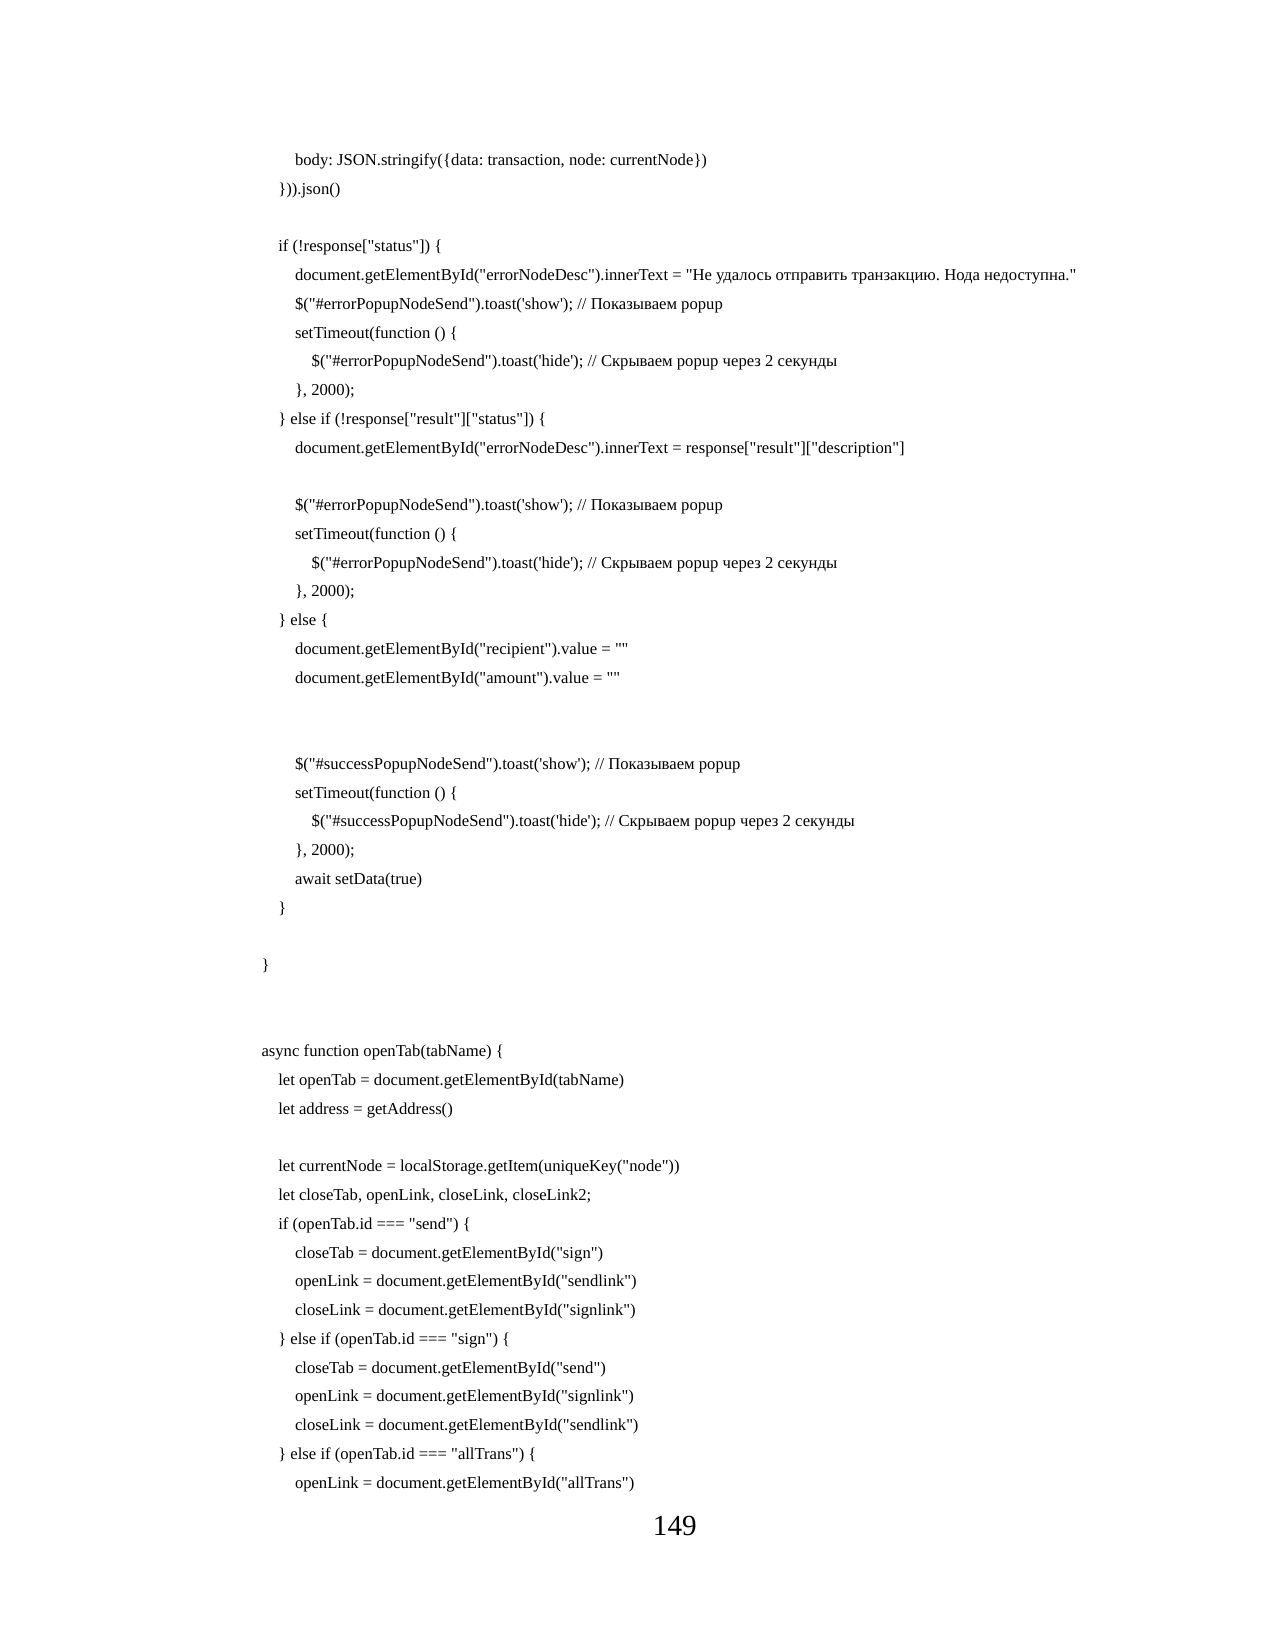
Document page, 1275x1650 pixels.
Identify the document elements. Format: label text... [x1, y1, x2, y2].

list closeTab = document.getElementById("send") [261, 1357, 1125, 1377]
list setTimeout(function () { [261, 322, 1125, 342]
list $("#errorPopupNodeSend").toast('hide'); // Скрываем popup через 2 секунды [261, 552, 1125, 572]
list $("#errorPopupNodeSend").toast('hide'); // Скрываем popup через 2 секунды [261, 351, 1125, 370]
list if (!response["status"]) { [261, 236, 1125, 255]
list document.getElementById("recipient").value = "" [261, 639, 1125, 658]
list } else if (!response["result"]["status"]) { [261, 409, 1125, 428]
list document.getElementById("errorNodeDesc").innerText = "Не удалось отправить транзакцию. Нода недоступна." [261, 265, 1125, 284]
list $("#errorPopupNodeSend").toast('show'); // Показываем popup [261, 495, 1125, 514]
list } else { [261, 610, 1125, 629]
list if (openTab.id === "send") { [261, 1214, 1125, 1233]
list } [261, 955, 1125, 974]
list body: JSON.stringify({data: transaction, node: currentNode}) [261, 150, 1125, 169]
list closeLink = document.getElementById("sendlink") [261, 1415, 1125, 1434]
list } [261, 897, 1125, 917]
list let currentNode = localStorage.getItem(uniqueKey("node")) [261, 1156, 1125, 1175]
list closeTab = document.getElementById("sign") [261, 1242, 1125, 1262]
list $("#errorPopupNodeSend").toast('show'); // Показываем popup [261, 294, 1125, 313]
list document.getElementById("amount").value = "" [261, 667, 1125, 687]
list $("#successPopupNodeSend").toast('hide'); // Скрываем popup через 2 секунды [261, 811, 1125, 830]
list openLink = document.getElementById("allTrans") [261, 1472, 1125, 1492]
list let closeTab, openLink, closeLink, closeLink2; [261, 1185, 1125, 1204]
list async function openTab(tabName) { [261, 1041, 1125, 1060]
list document.getElementById("errorNodeDesc").innerText = response["result"]["description"] [261, 437, 1125, 457]
list let openTab = document.getElementById(tabName) [261, 1070, 1125, 1089]
list let address = getAddress() [261, 1099, 1125, 1118]
list }, 2000); [261, 380, 1125, 399]
list }, 2000); [261, 581, 1125, 600]
list openLink = document.getElementById("sendlink") [261, 1271, 1125, 1290]
list setTimeout(function () { [261, 782, 1125, 802]
list await setData(true) [261, 869, 1125, 888]
list setTimeout(function () { [261, 524, 1125, 543]
list closeLink = document.getElementById("signlink") [261, 1300, 1125, 1319]
list } else if (openTab.id === "sign") { [261, 1329, 1125, 1348]
list $("#successPopupNodeSend").toast('show'); // Показываем popup [261, 754, 1125, 773]
list }, 2000); [261, 840, 1125, 859]
list openLink = document.getElementById("signlink") [261, 1386, 1125, 1405]
list } else if (openTab.id === "allTrans") { [261, 1444, 1125, 1463]
list })).json() [261, 179, 1125, 198]
